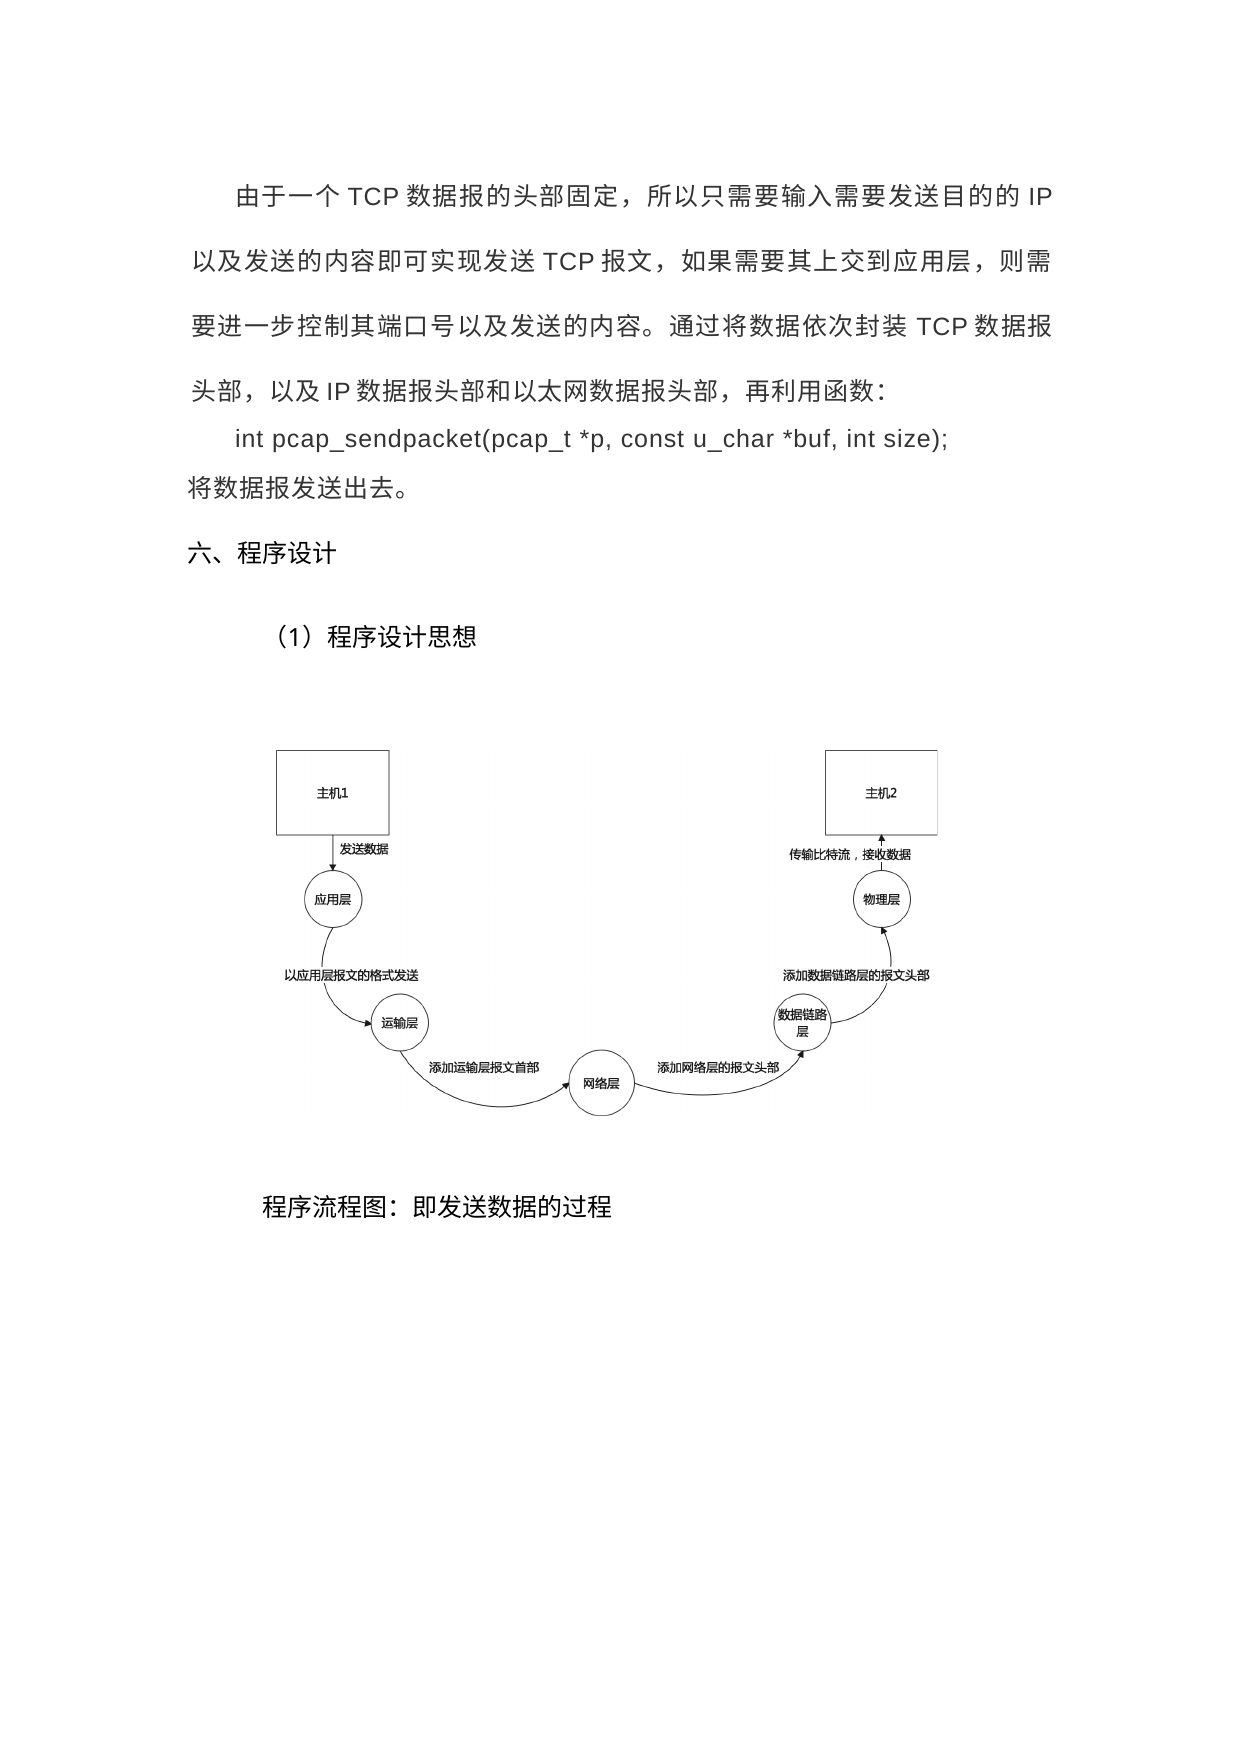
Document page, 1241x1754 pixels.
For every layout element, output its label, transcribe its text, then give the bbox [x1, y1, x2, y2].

picture [275, 749, 938, 1116]
text （1）程序设计思想 [187, 603, 1053, 668]
text 由于一个TCP数据报的头部固定，所以只需要输入需要发送目的的IP以及发送的内容即可实现发送TCP报文，如果需要其上交到应用层，则需要进一步控制其端口号以及发送的内容。通过将数据依次封装TCP数据报头部，以及IP数据报头部和以太网数据报头部，再利用函数： [191, 162, 1053, 422]
text int pcap_sendpacket(pcap_t *p, const u_char *buf, int size); [191, 422, 1053, 454]
text 六、程序设计 [187, 519, 1053, 584]
text 将数据报发送出去。 [187, 454, 1053, 519]
